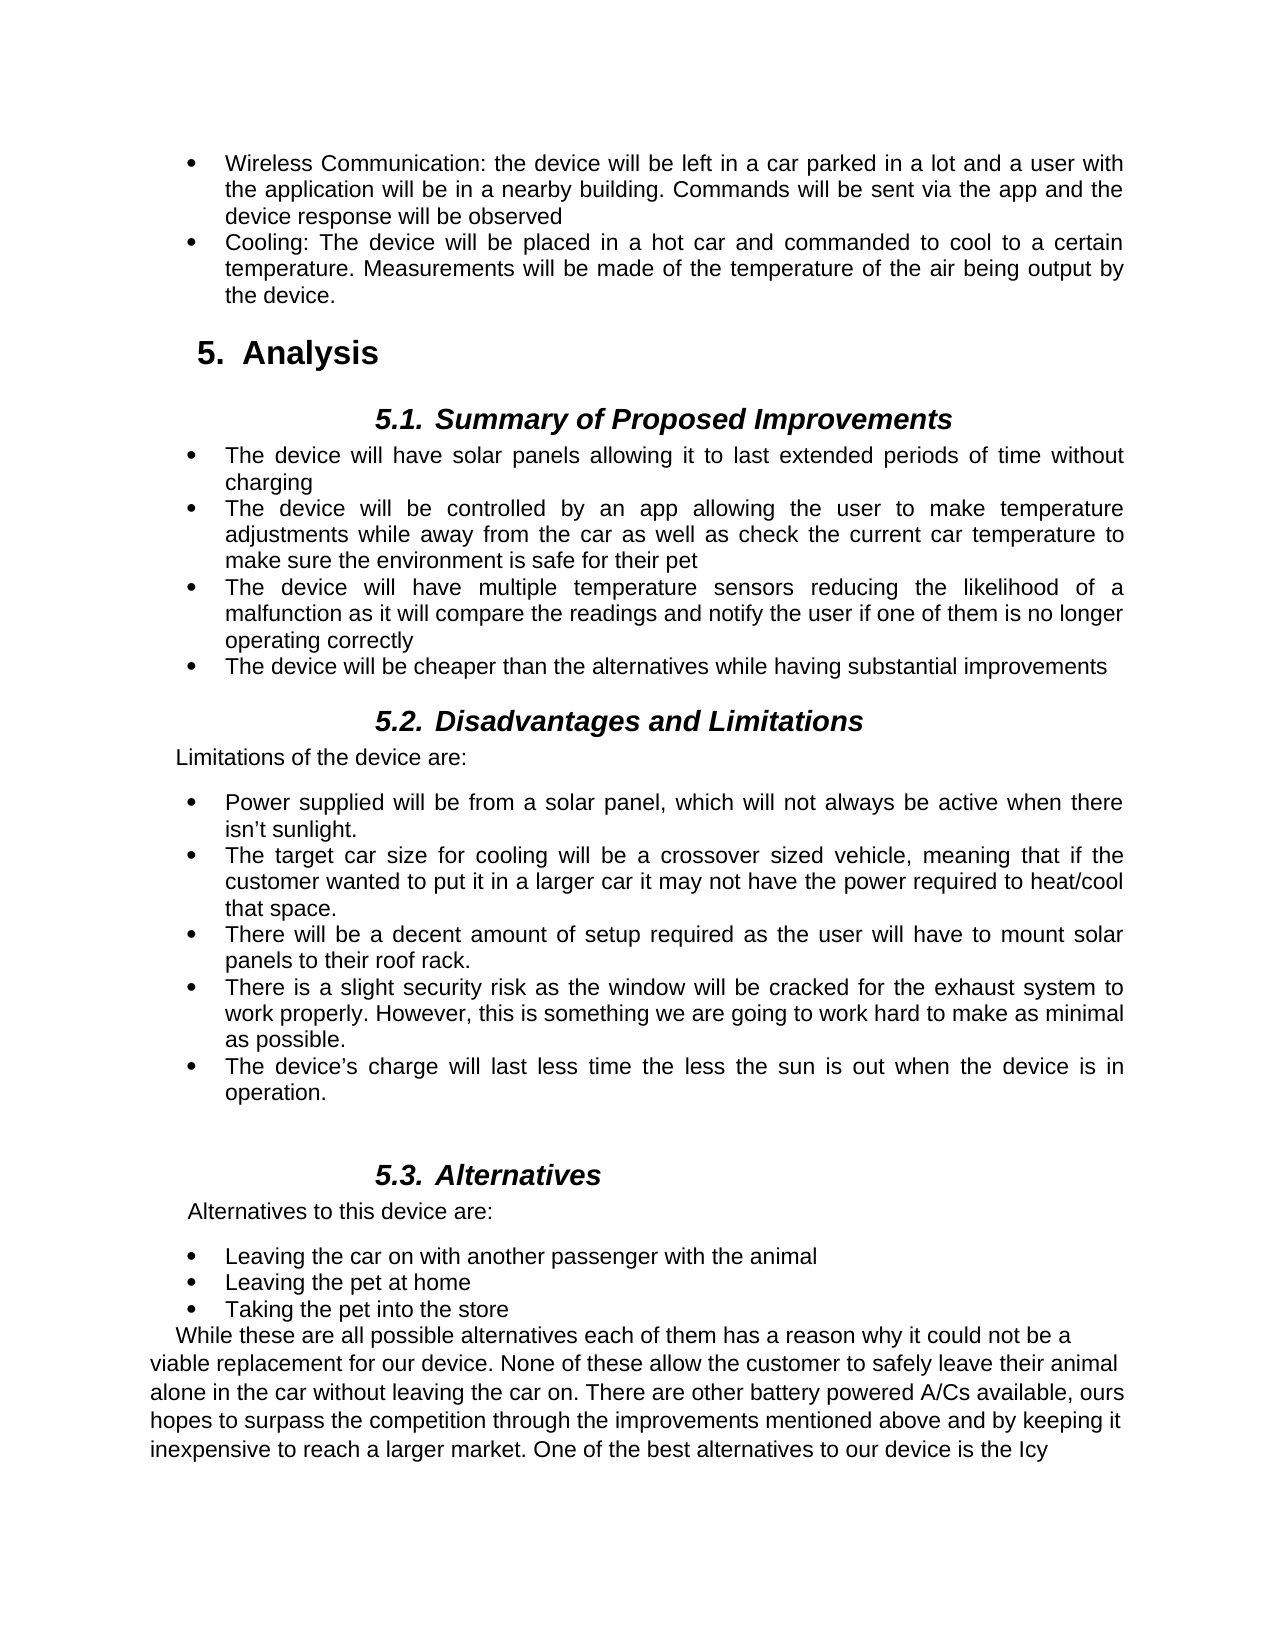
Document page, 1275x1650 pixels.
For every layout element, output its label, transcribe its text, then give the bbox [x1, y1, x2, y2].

list The device will have multiple temperature sensors reducing the likelihood of a malfunction as it will compare the readings and notify the user if one of them is no longer operating correctly [187, 574, 1125, 653]
list Cooling: The device will be placed in a hot car and commanded to cool to a certain temperature. Measurements will be made of the temperature of the air being output by the device. [187, 229, 1125, 308]
list There will be a decent amount of setup required as the user will have to mount solar panels to their roof rack. [187, 921, 1125, 974]
list The device will be cheaper than the alternatives while having substantial improvements [187, 653, 1125, 679]
text Limitations of the device are: [150, 744, 1125, 770]
subtitle Disadvantages and Limitations [375, 704, 1125, 738]
subtitle Summary of Proposed Improvements [375, 402, 1125, 436]
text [150, 1322, 1125, 1462]
list Power supplied will be from a solar panel, which will not always be active when there isn’t sunlight. [187, 789, 1125, 842]
list Taking the pet into the store [187, 1296, 1125, 1322]
list Wireless Communication: the device will be left in a car parked in a lot and a user with the application will be in a nearby building. Commands will be sent via the app and the device response will be observed [187, 150, 1125, 229]
text Alternatives to this device are: [150, 1198, 1125, 1224]
subtitle Analysis [197, 333, 1125, 372]
list The device will have solar panels allowing it to last extended periods of time without charging [187, 442, 1125, 495]
list Leaving the car on with another passenger with the animal [187, 1243, 1125, 1269]
list The device’s charge will last less time the less the sun is out when the device is in operation. [187, 1053, 1125, 1105]
subtitle Alternatives [375, 1158, 1125, 1192]
list The device will be controlled by an app allowing the user to make temperature adjustments while away from the car as well as check the current car temperature to make sure the environment is safe for their pet [187, 495, 1125, 574]
list There is a slight security risk as the window will be cracked for the exhaust system to work properly. However, this is something we are going to work hard to make as minimal as possible. [187, 974, 1125, 1053]
list The target car size for cooling will be a crossover sized vehicle, meaning that if the customer wanted to put it in a larger car it may not have the power required to heat/cool that space. [187, 842, 1125, 921]
list Leaving the pet at home [187, 1269, 1125, 1296]
